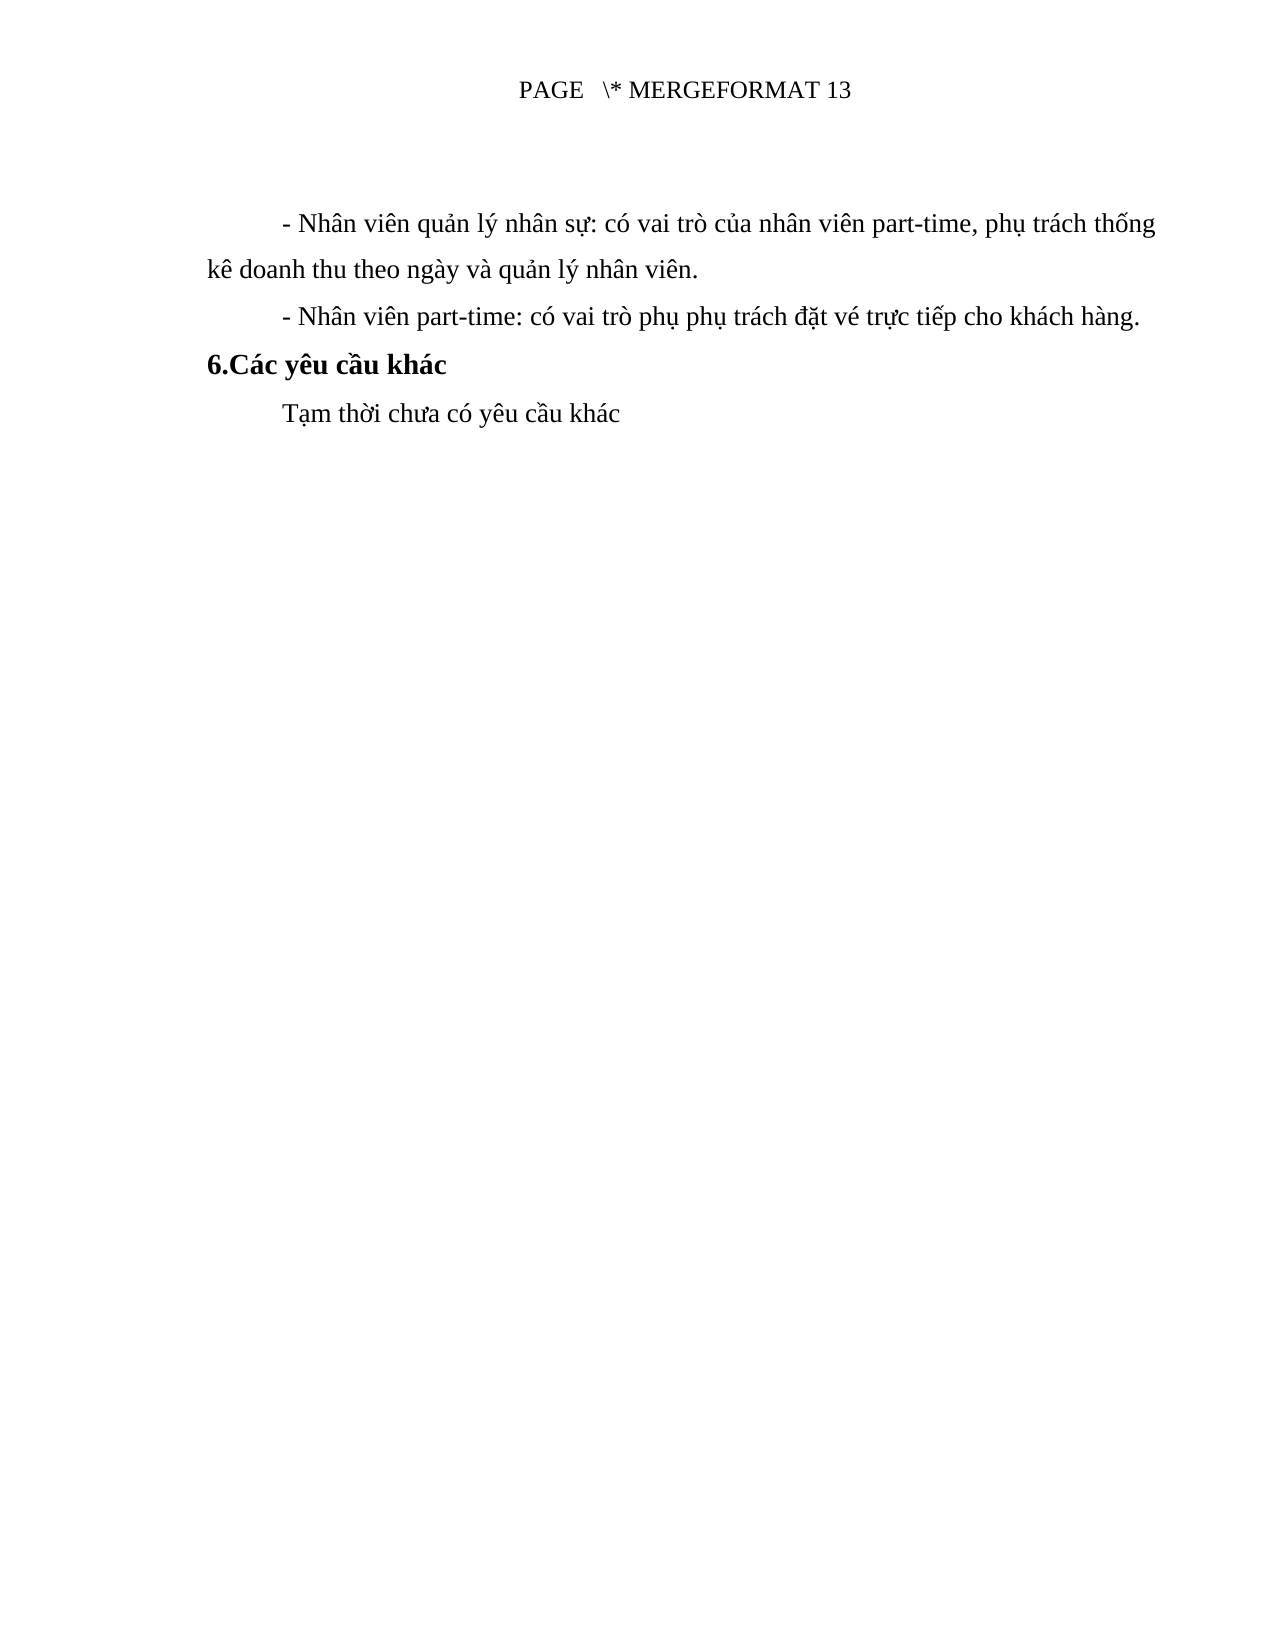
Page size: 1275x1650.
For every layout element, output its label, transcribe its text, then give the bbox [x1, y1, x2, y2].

text - Nhân viên part-time: có vai trò phụ phụ trách đặt vé trực tiếp cho khách hàng. [207, 300, 1157, 331]
text Tạm thời chưa có yêu cầu khác [207, 397, 1157, 428]
text - Nhân viên quản lý nhân sự: có vai trò của nhân viên part-time, phụ trách thống kê doanh thu theo ngày và quản lý nhân viên. [207, 207, 1157, 284]
text 6.Các yêu cầu khác [207, 347, 1157, 380]
